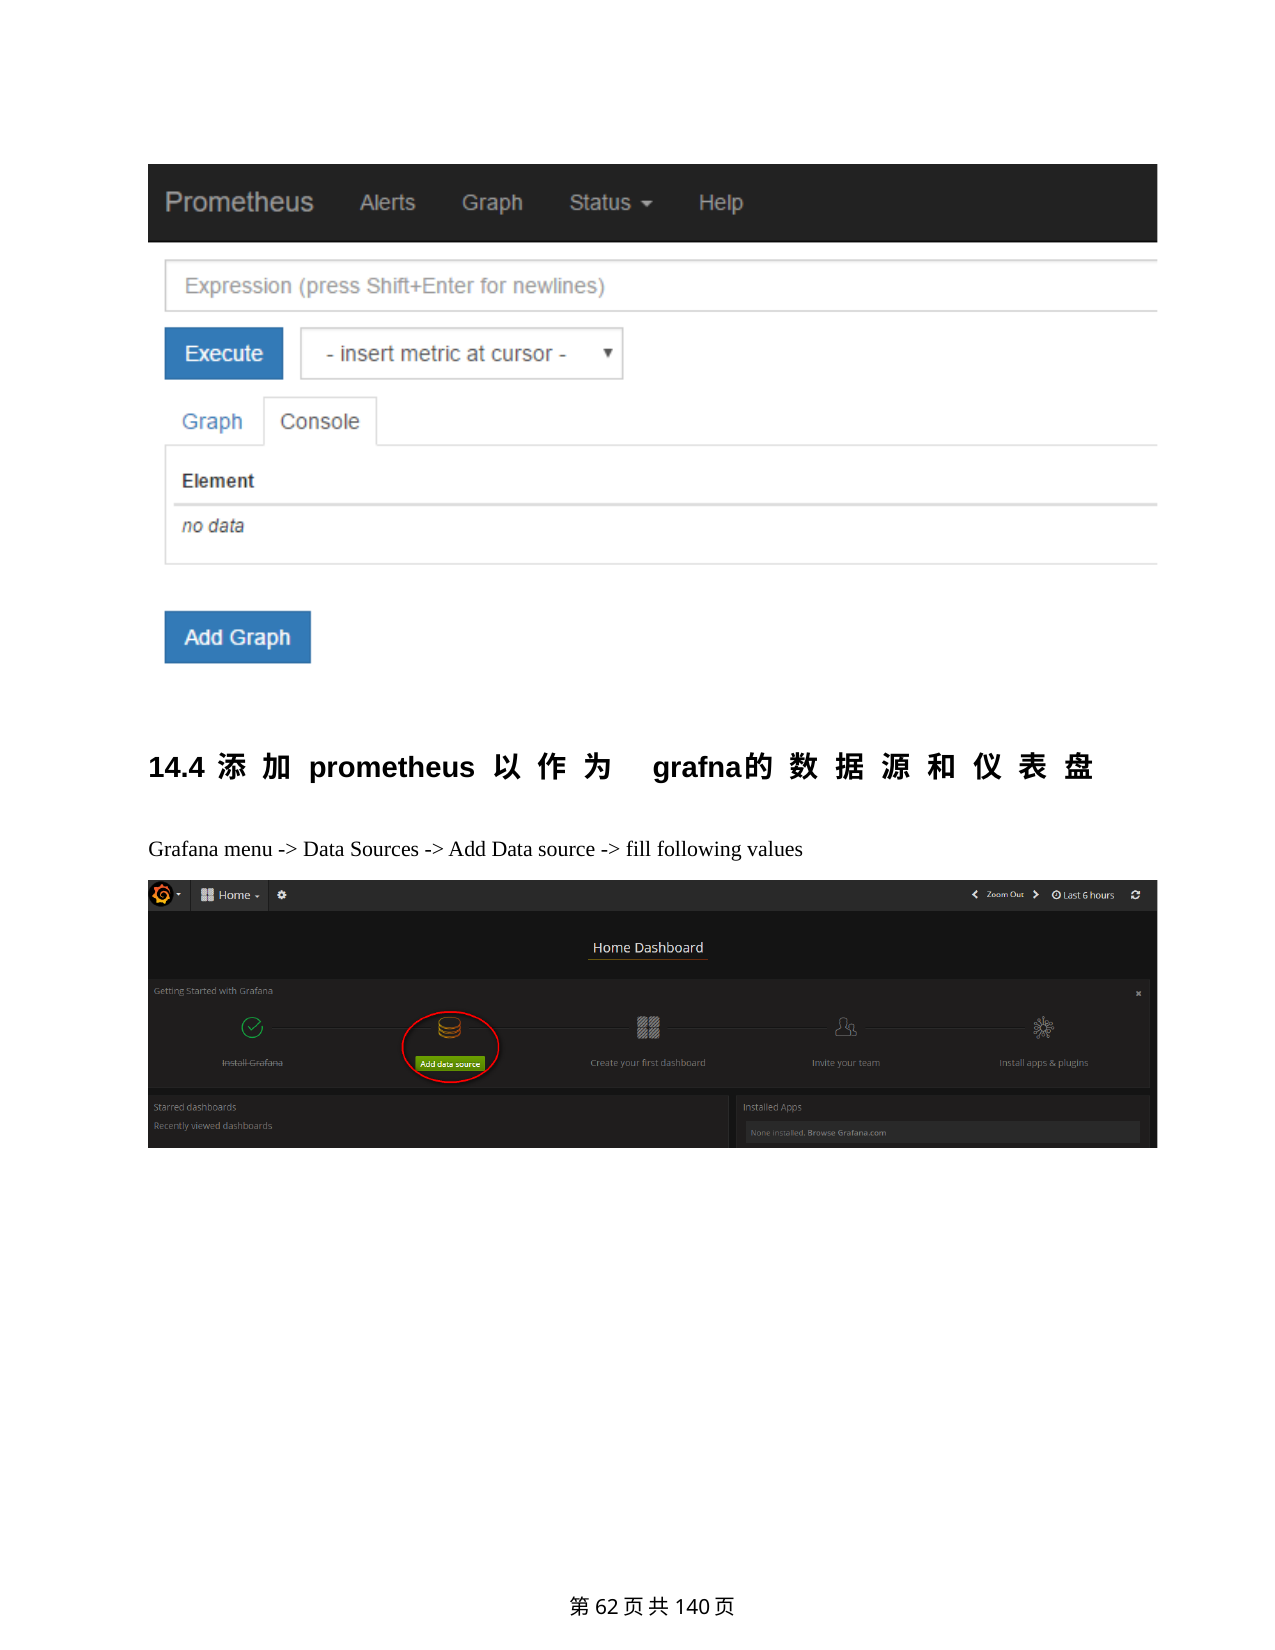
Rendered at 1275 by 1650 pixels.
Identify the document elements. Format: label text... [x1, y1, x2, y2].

picture [148, 164, 1158, 676]
picture [148, 880, 1158, 1148]
text Grafana menu -> Data Sources -> Add Data source -> fill following values [148, 830, 1156, 867]
subtitle 添加prometheus 以作为 grafna的数据源和仪表盘 [148, 727, 1156, 802]
